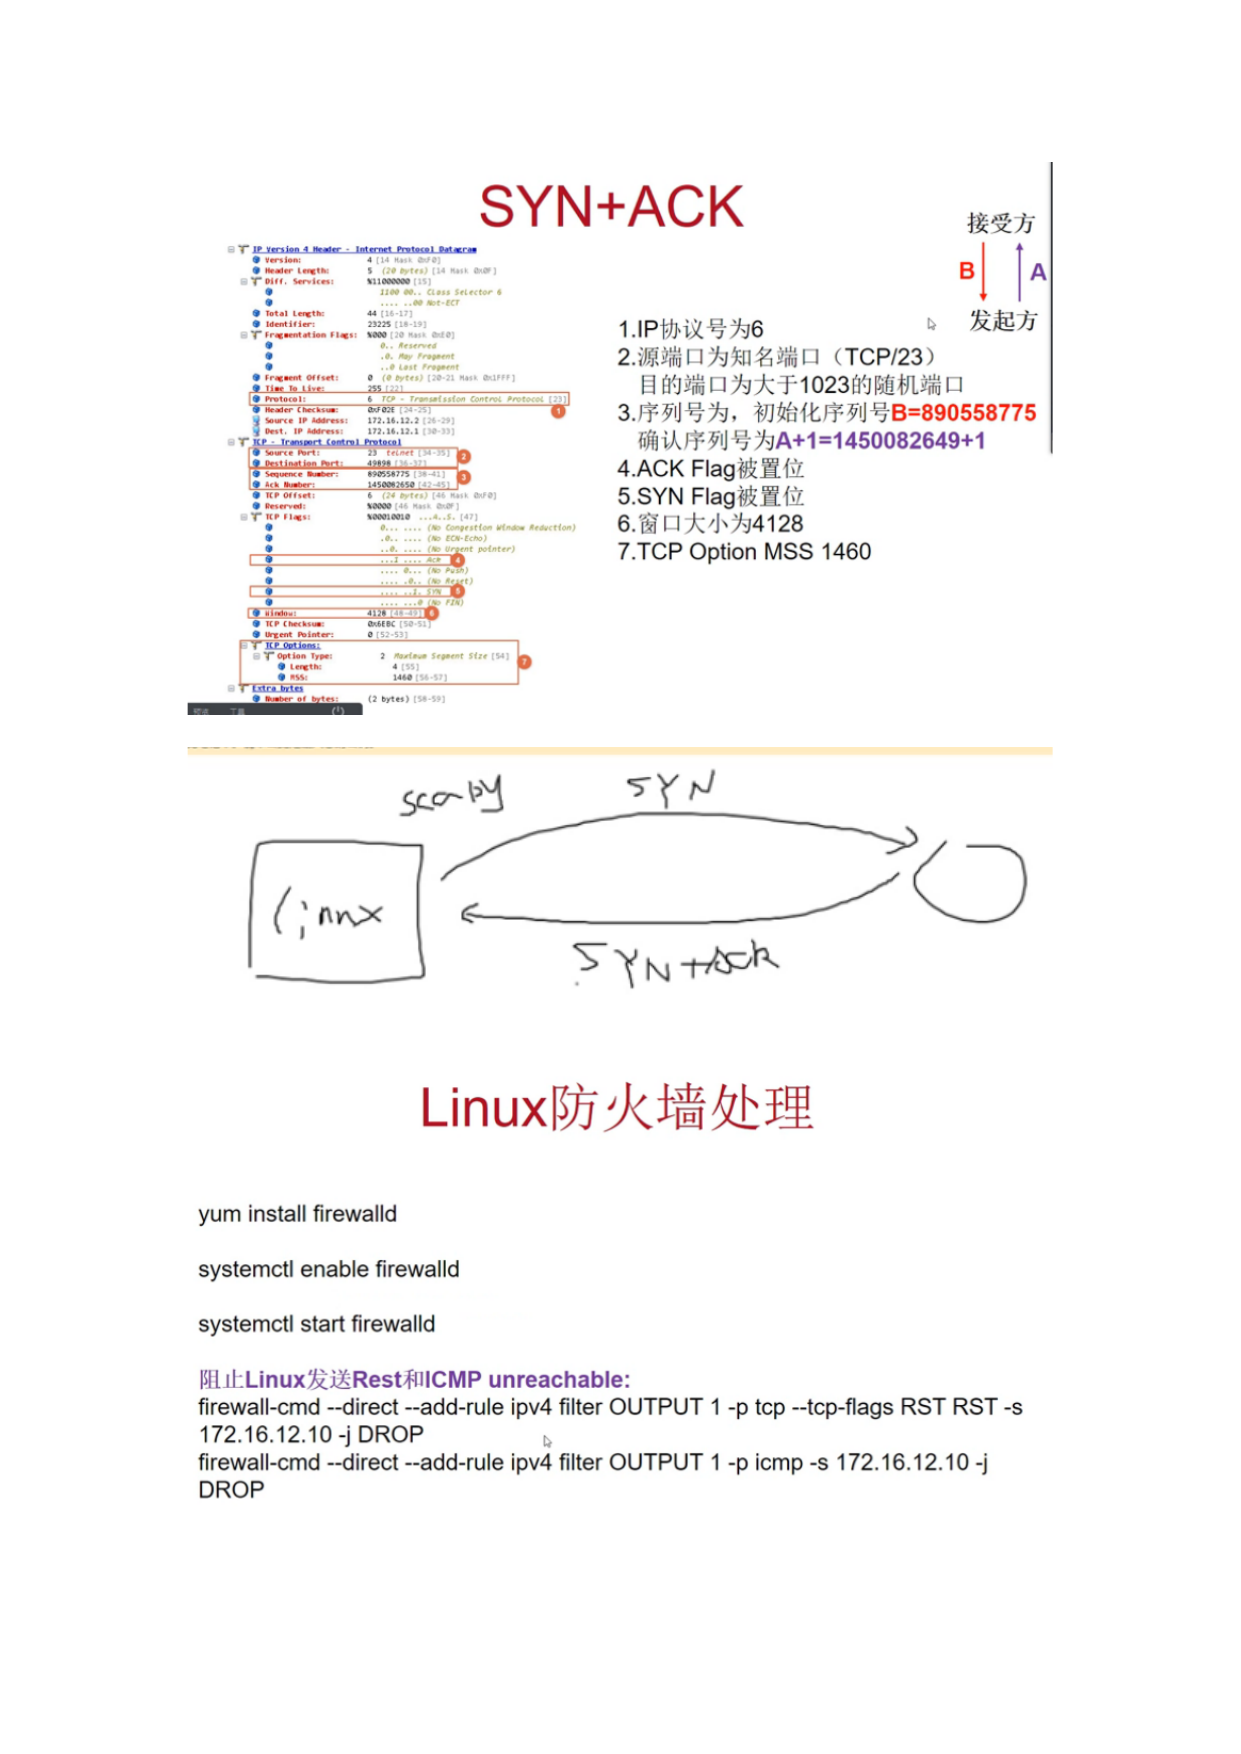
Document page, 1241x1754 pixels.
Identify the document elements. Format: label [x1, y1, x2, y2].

picture [187, 162, 1053, 715]
picture [187, 1072, 1053, 1569]
picture [187, 747, 1053, 1068]
